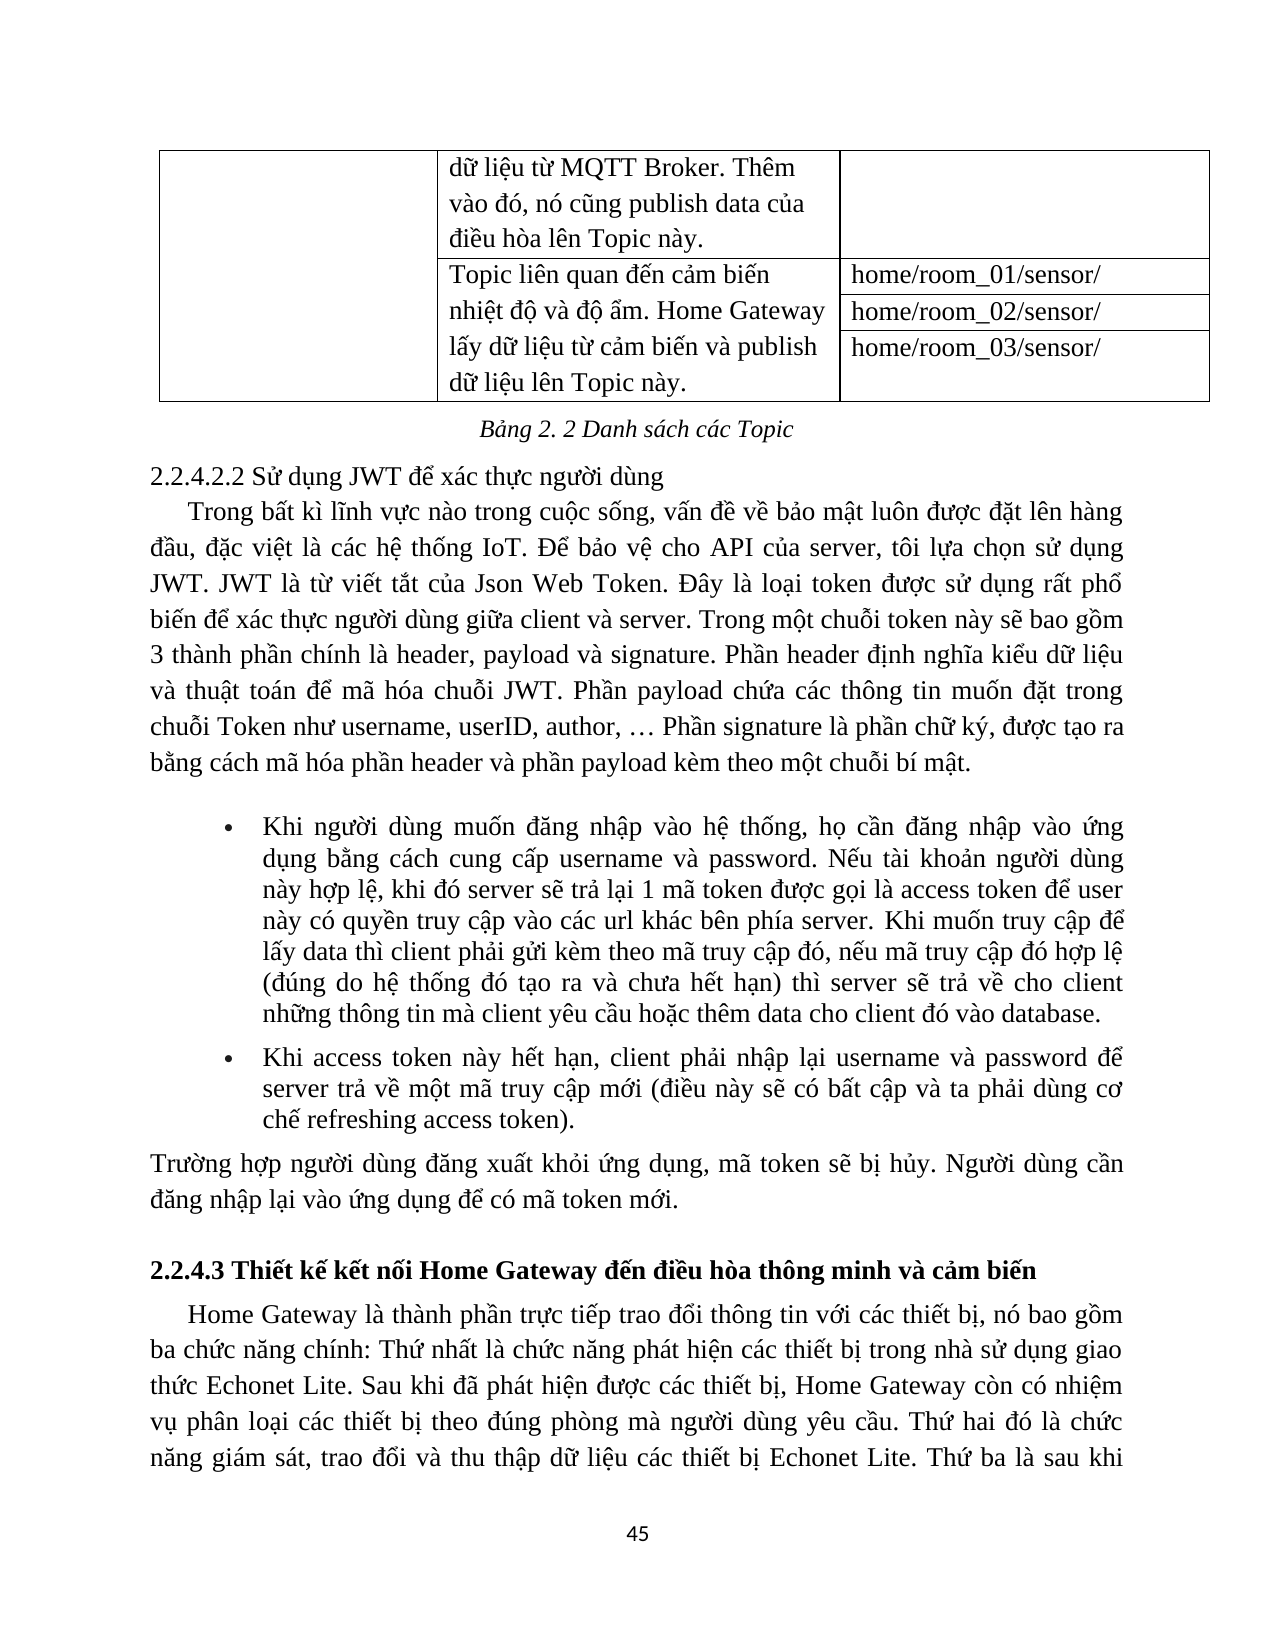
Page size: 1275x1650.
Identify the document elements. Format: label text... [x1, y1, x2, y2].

text Trong bất kì lĩnh vực nào trong cuộc sống, vấn đề về bảo mật luôn được đặt lên hàng đầu, đặc việt là các hệ thống IoT. Để bảo vệ cho API của server, tôi lựa chọn sử dụng JWT. JWT là từ viết tắt của Json Web Token. Đây là loại token được sử dụng rất phổ biến để xác thực người dùng giữa client và server. Trong một chuỗi token này sẽ bao gồm 3 thành phần chính là header, payload và signature. Phần header định nghĩa kiểu dữ liệu và thuật toán để mã hóa chuỗi JWT. Phần payload chứa các thông tin muốn đặt trong chuỗi Token như username, userID, author, … Phần signature là phần chữ ký, được tạo ra bằng cách mã hóa phần header và phần payload kèm theo một chuỗi bí mật. [150, 496, 1125, 777]
list Khi người dùng muốn đăng nhập vào hệ thống, họ cần đăng nhập vào ứng dụng bằng cách cung cấp username và password. Nếu tài khoản người dùng này hợp lệ, khi đó server sẽ trả lại 1 mã token được gọi là access token để user này có quyền truy cập vào các url khác bên phía server. Khi muốn truy cập để lấy data thì client phải gửi kèm theo mã truy cập đó, nếu mã truy cập đó hợp lệ (đúng do hệ thống đó tạo ra và chưa hết hạn) thì server sẽ trả về cho client những thông tin mà client yêu cầu hoặc thêm data cho client đó vào database. [225, 811, 1125, 1028]
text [150, 1298, 1125, 1472]
table_cell home/room_01/sensor/ [841, 259, 1209, 293]
text Bảng 2. 2 Danh sách các Topic [150, 414, 1125, 443]
list Khi access token này hết hạn, client phải nhập lại username và password để server trả về một mã truy cập mới (điều này sẽ có bất cập và ta phải dùng cơ chế refreshing access token). [225, 1041, 1125, 1134]
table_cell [841, 151, 1209, 257]
subtitle 2.2.4.3 Thiết kế kết nối Home Gateway đến điều hòa thông minh và cảm biến [150, 1254, 1125, 1285]
text Trường hợp người dùng đăng xuất khỏi ứng dụng, mã token sẽ bị hủy. Người dùng cần đăng nhập lại vào ứng dụng để có mã token mới. [150, 1147, 1125, 1214]
subtitle 2.2.4.2.2 Sử dụng JWT để xác thực người dùng [150, 460, 1125, 491]
table_cell home/room_03/sensor/ [841, 331, 1209, 401]
table_cell home/room_02/sensor/ [841, 295, 1209, 329]
table_cell Topic liên quan đến cảm biến nhiệt độ và độ ẩm. Home Gateway lấy dữ liệu từ cảm biến và publish dữ liệu lên Topic này. [438, 259, 839, 401]
